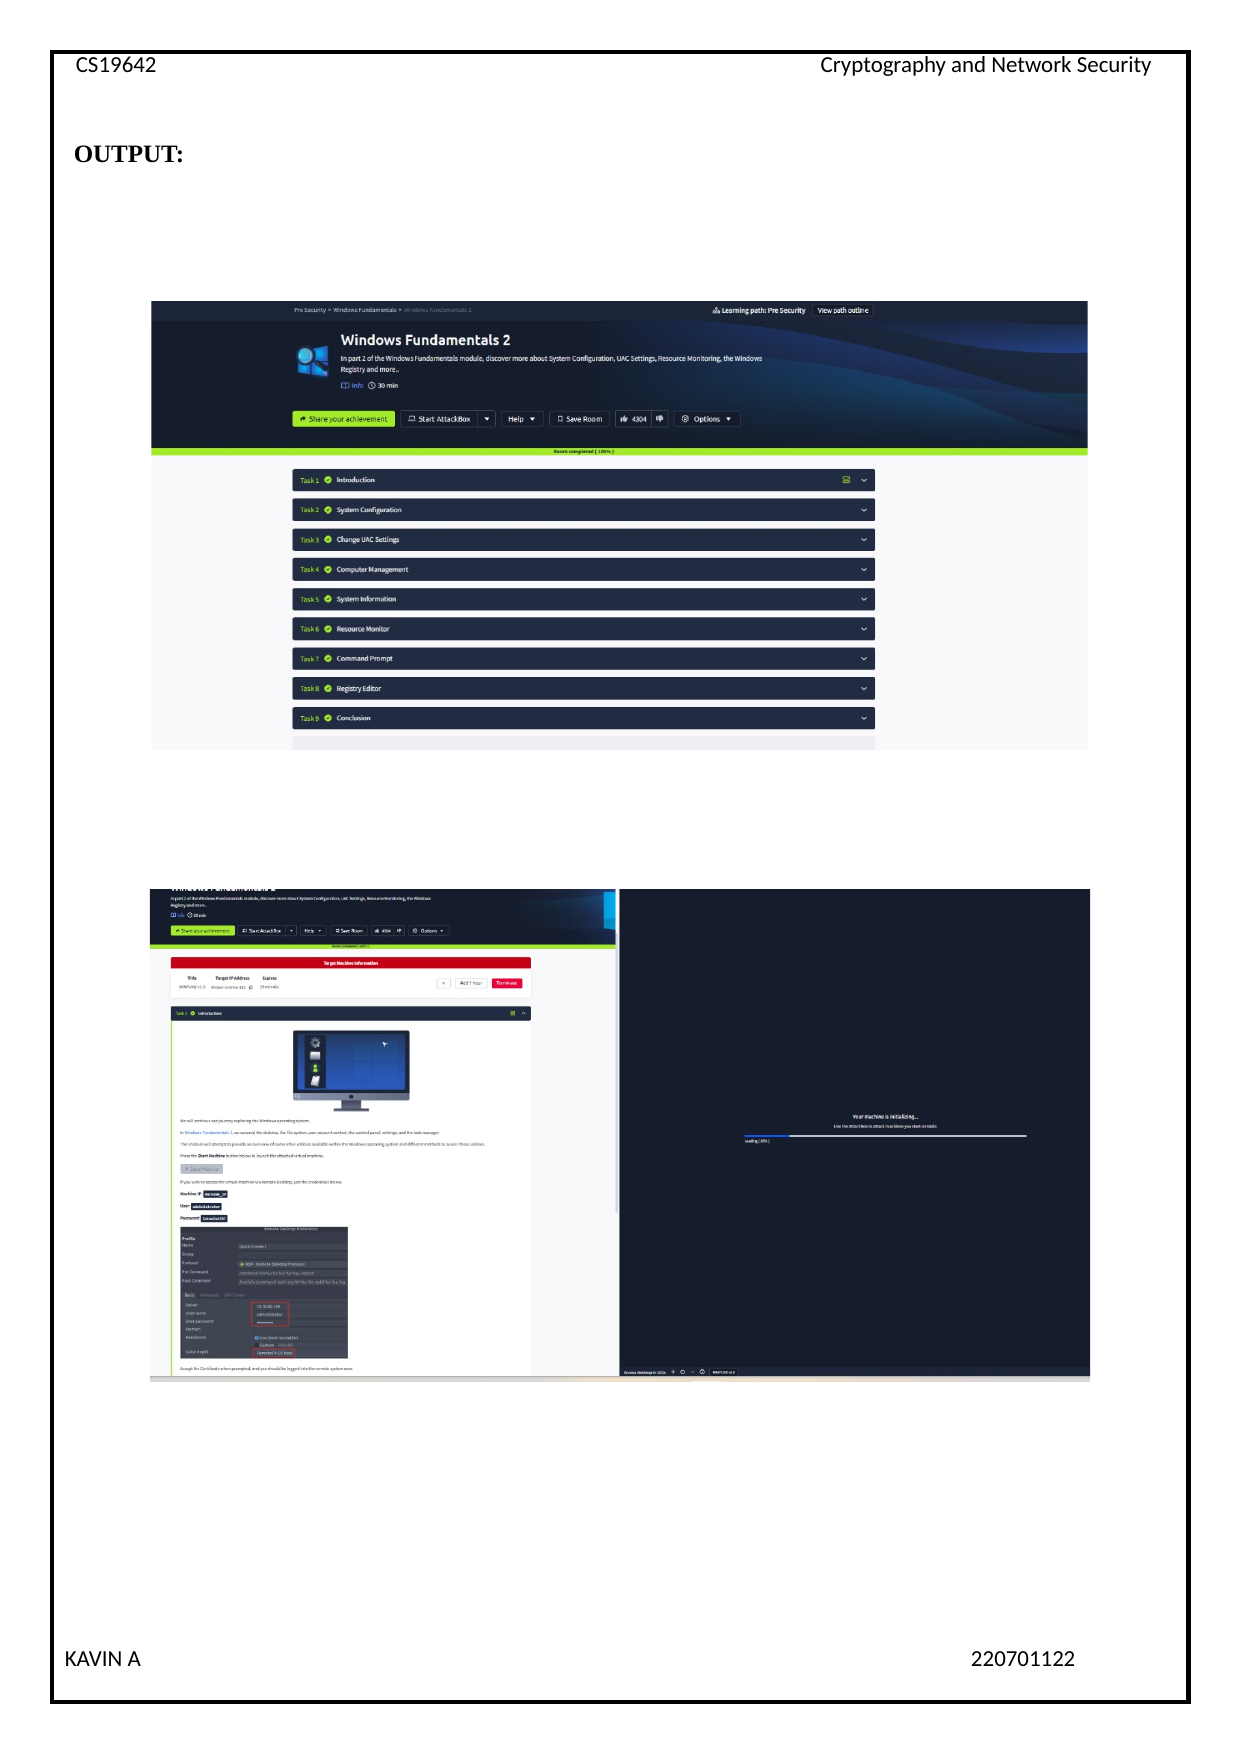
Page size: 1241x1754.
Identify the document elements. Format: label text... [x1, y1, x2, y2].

picture [151, 301, 1088, 750]
picture [149, 889, 1091, 1382]
text OUTPUT: [73, 139, 1172, 167]
